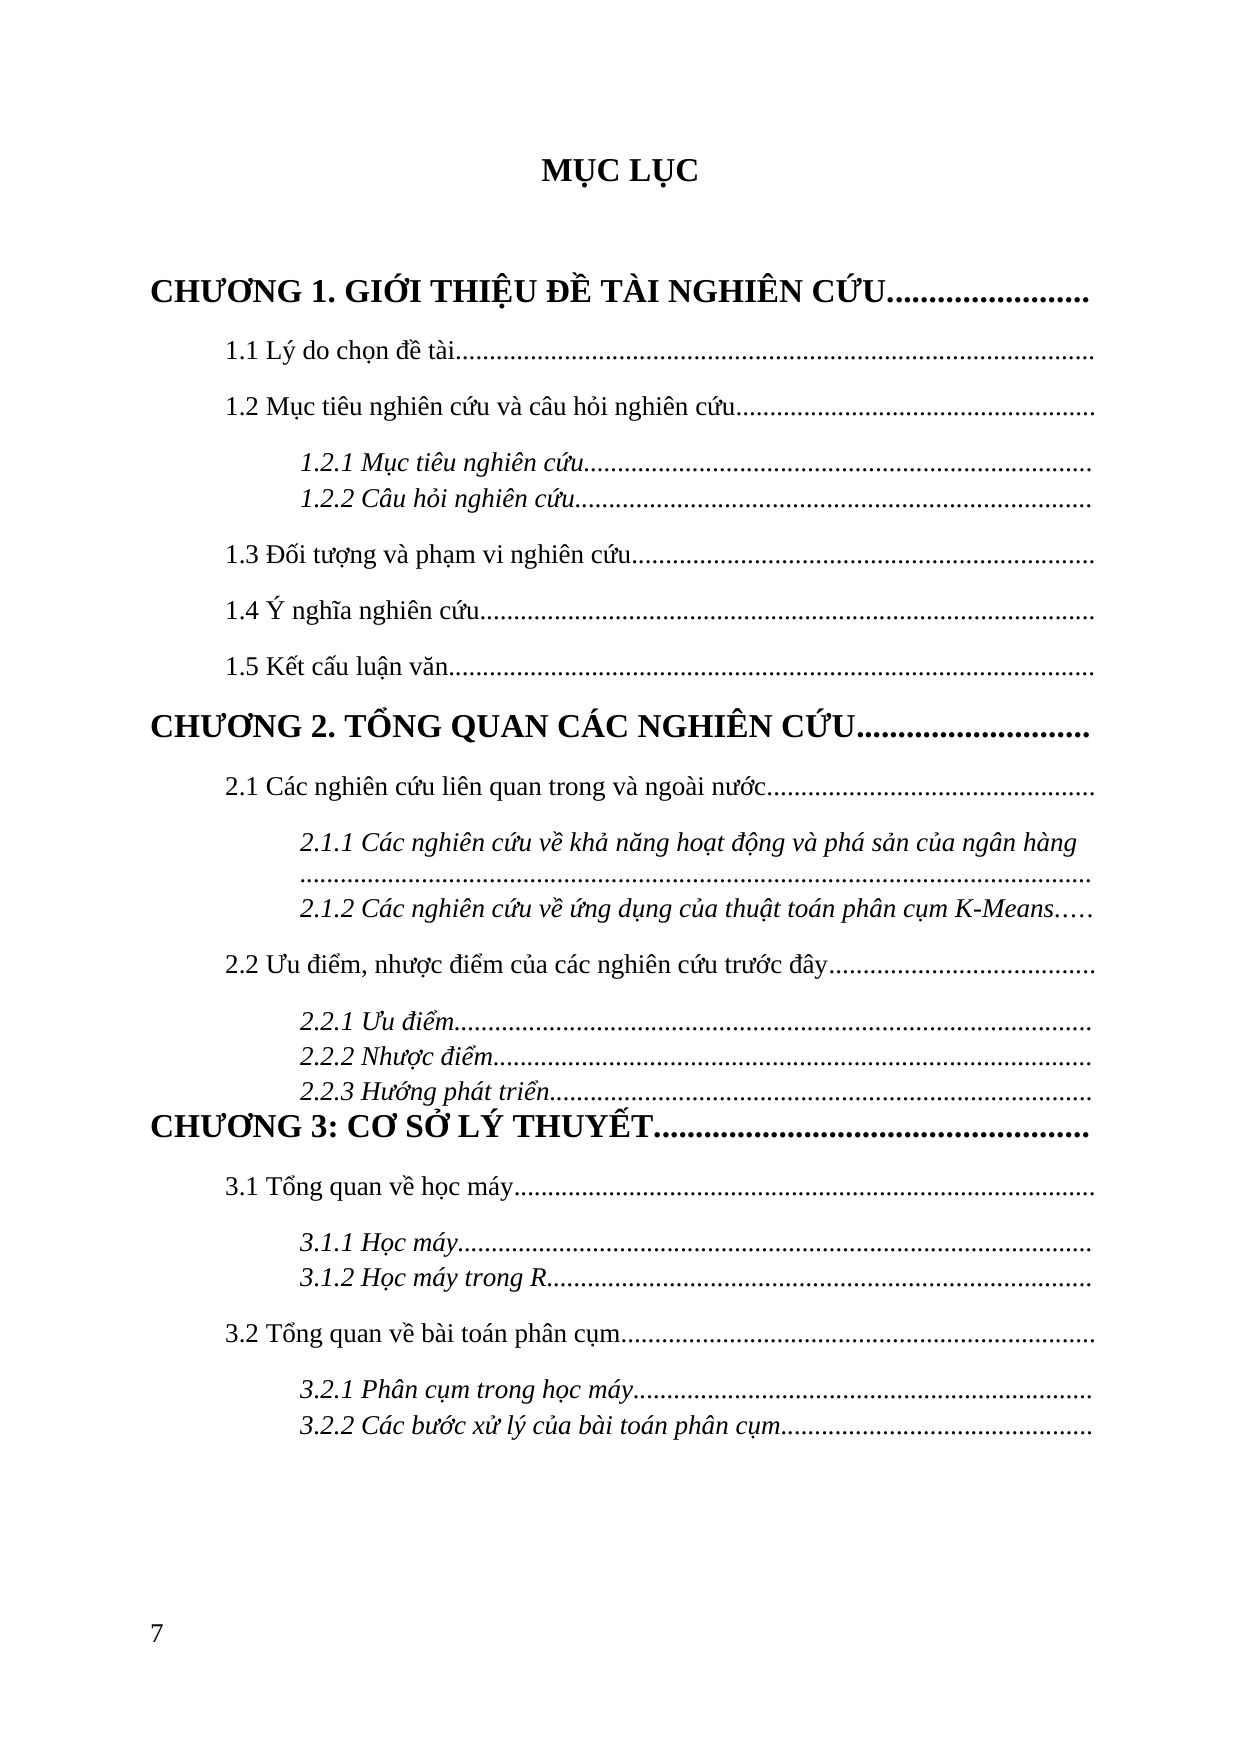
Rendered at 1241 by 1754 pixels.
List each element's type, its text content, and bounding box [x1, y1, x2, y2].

text 1.1 Lý do chọn đề tài 10 [225, 334, 1090, 365]
text 1.2 Mục tiêu nghiên cứu và câu hỏi nghiên cứu 12 [225, 390, 1090, 421]
text 2.1.1 Các nghiên cứu về khả năng hoạt động và phá sản của ngân hàng 15 [300, 826, 1090, 888]
text 3.1.2 Học máy trong R 21 [300, 1261, 1090, 1292]
text 1.2.2 Câu hỏi nghiên cứu 12 [300, 482, 1090, 513]
text CHƯƠNG 2. TỔNG QUAN CÁC NGHIÊN CỨU. 15 [150, 706, 1090, 745]
text MỤC LỤC [150, 150, 1090, 188]
text 2.1.2 Các nghiên cứu về ứng dụng của thuật toán phân cụm K-Means 16 [300, 892, 1090, 923]
text CHƯƠNG 3: CƠ SỞ LÝ THUYẾT. 19 [150, 1106, 1090, 1145]
text 3.1 Tổng quan về học máy 19 [225, 1170, 1090, 1201]
text 2.1 Các nghiên cứu liên quan trong và ngoài nước 15 [225, 770, 1090, 801]
text 2.2.3 Hướng phát triển 17 [300, 1075, 1090, 1106]
text 1.4 Ý nghĩa nghiên cứu 12 [225, 594, 1090, 625]
text 3.2 Tổng quan về bài toán phân cụm 21 [225, 1317, 1090, 1348]
text 2.2.2 Nhược điểm 17 [300, 1040, 1090, 1071]
text 3.2.2 Các bước xử lý của bài toán phân cụm 23 [300, 1409, 1090, 1440]
text 1.5 Kết cấu luận văn 13 [225, 650, 1090, 681]
text CHƯƠNG 1. GIỚI THIỆU ĐỀ TÀI NGHIÊN CỨU. 10 [150, 271, 1090, 309]
text 1.3 Đối tượng và phạm vi nghiên cứu 12 [225, 538, 1090, 569]
text 1.2.1 Mục tiêu nghiên cứu 12 [300, 446, 1090, 478]
text 2.2 Ưu điểm, nhược điểm của các nghiên cứu trước đây 17 [225, 948, 1090, 979]
text 2.2.1 Ưu điểm 17 [300, 1004, 1090, 1036]
text 3.2.1 Phân cụm trong học máy 21 [300, 1373, 1090, 1404]
text 3.1.1 Học máy 19 [300, 1226, 1090, 1257]
